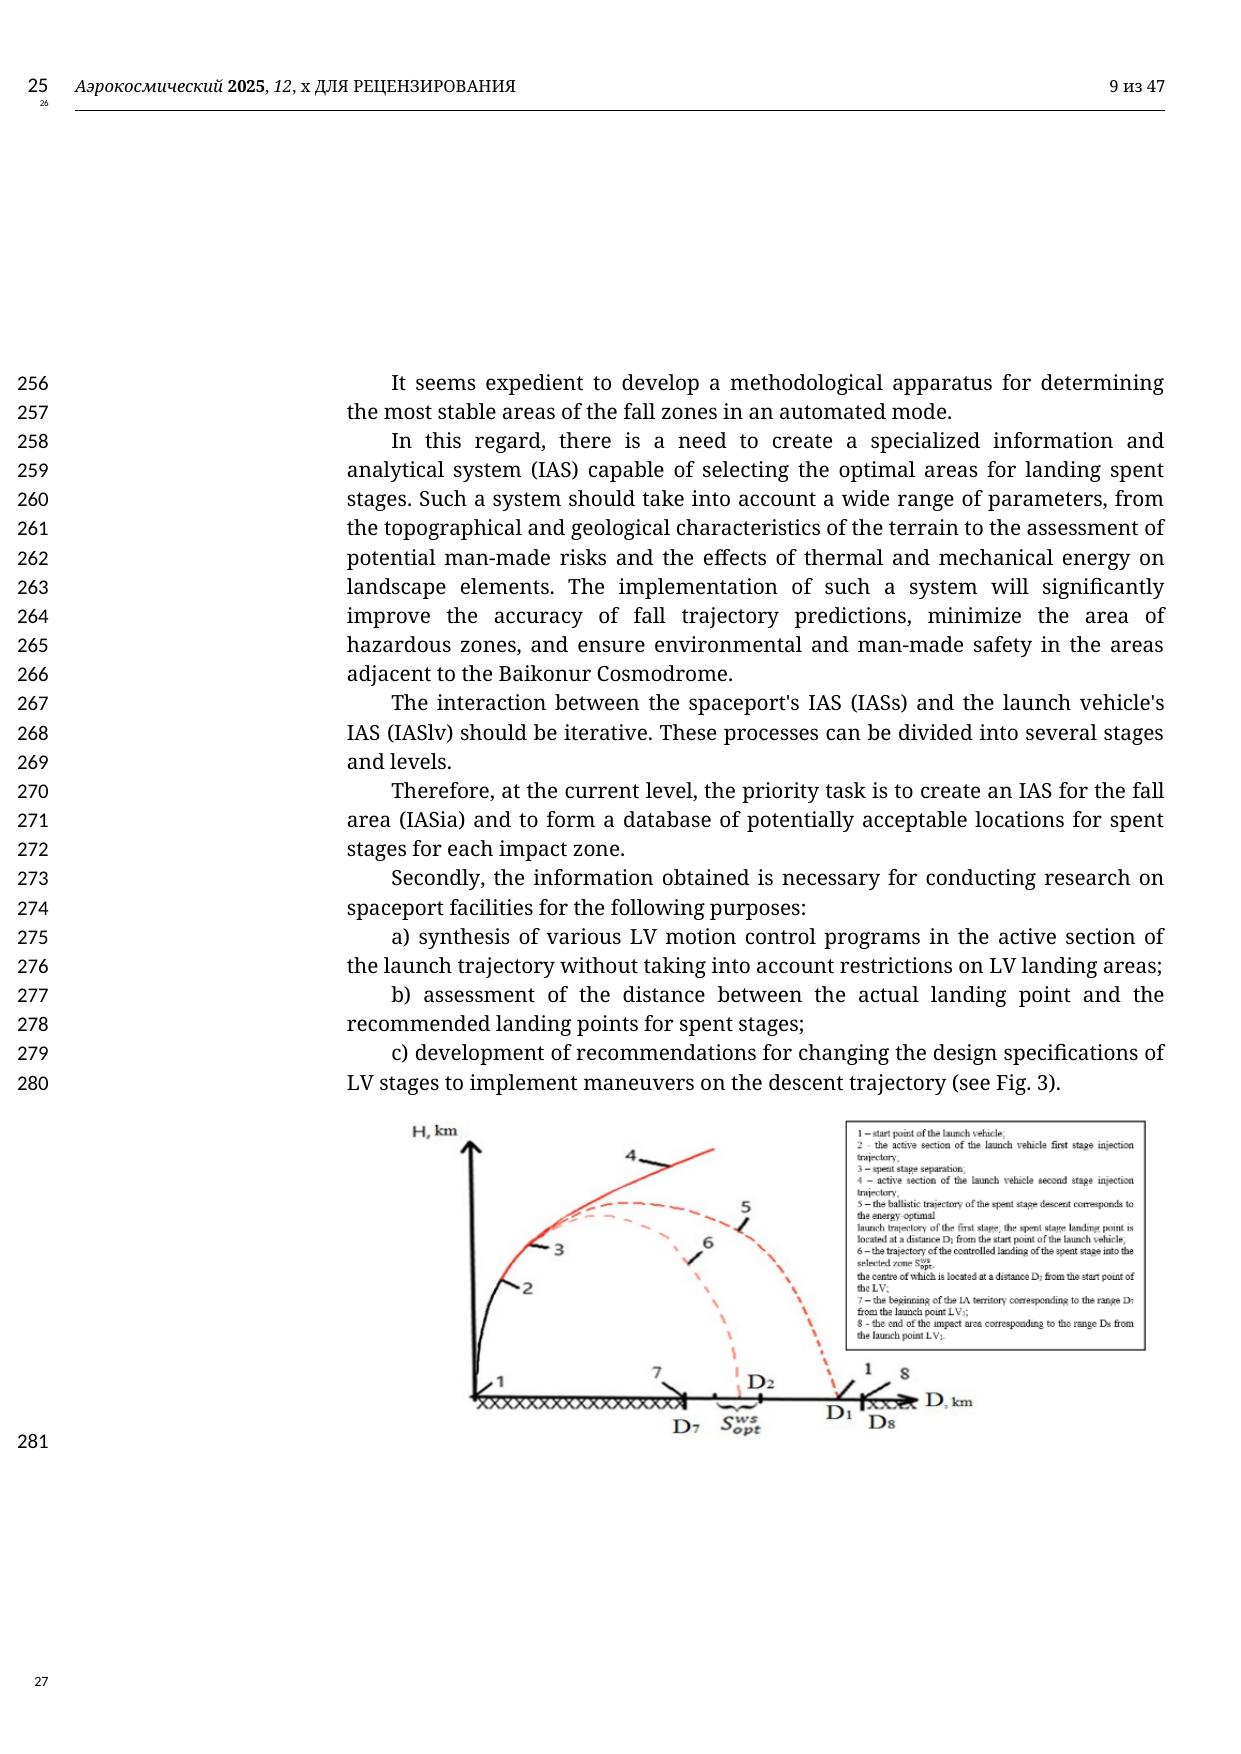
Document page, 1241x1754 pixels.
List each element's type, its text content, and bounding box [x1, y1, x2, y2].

text Therefore, at the current level, the priority task is to create an IAS for the fall area (IASia) and to form a database of potentially acceptable locations for spent stages for each impact zone. [347, 775, 1165, 863]
picture [391, 1096, 1162, 1449]
text Secondly, the information obtained is necessary for conducting research on spaceport facilities for the following purposes: [347, 863, 1165, 921]
text The interaction between the spaceport's IAS (IASs) and the launch vehicle's IAS (IASlv) should be iterative. These processes can be divided into several stages and levels. [347, 688, 1165, 775]
text In this regard, there is a need to create a specialized information and analytical system (IAS) capable of selecting the optimal areas for landing spent stages. Such a system should take into account a wide range of parameters, from the topographical and geological characteristics of the terrain to the assessment of potential man-made risks and the effects of thermal and mechanical energy on landscape elements. The implementation of such a system will significantly improve the accuracy of fall trajectory predictions, minimize the area of hazardous zones, and ensure environmental and man-made safety in the areas adjacent to the Baikonur Cosmodrome. [347, 425, 1165, 688]
text c) development of recommendations for changing the design specifications of LV stages to implement maneuvers on the descent trajectory (see Fig. 3). [347, 1038, 1165, 1096]
text a) synthesis of various LV motion control programs in the active section of the launch trajectory without taking into account restrictions on LV landing areas; [347, 921, 1165, 979]
text It seems expedient to develop a methodological apparatus for determining the most stable areas of the fall zones in an automated mode. [347, 367, 1165, 425]
text b) assessment of the distance between the actual landing point and the recommended landing points for spent stages; [347, 979, 1165, 1038]
